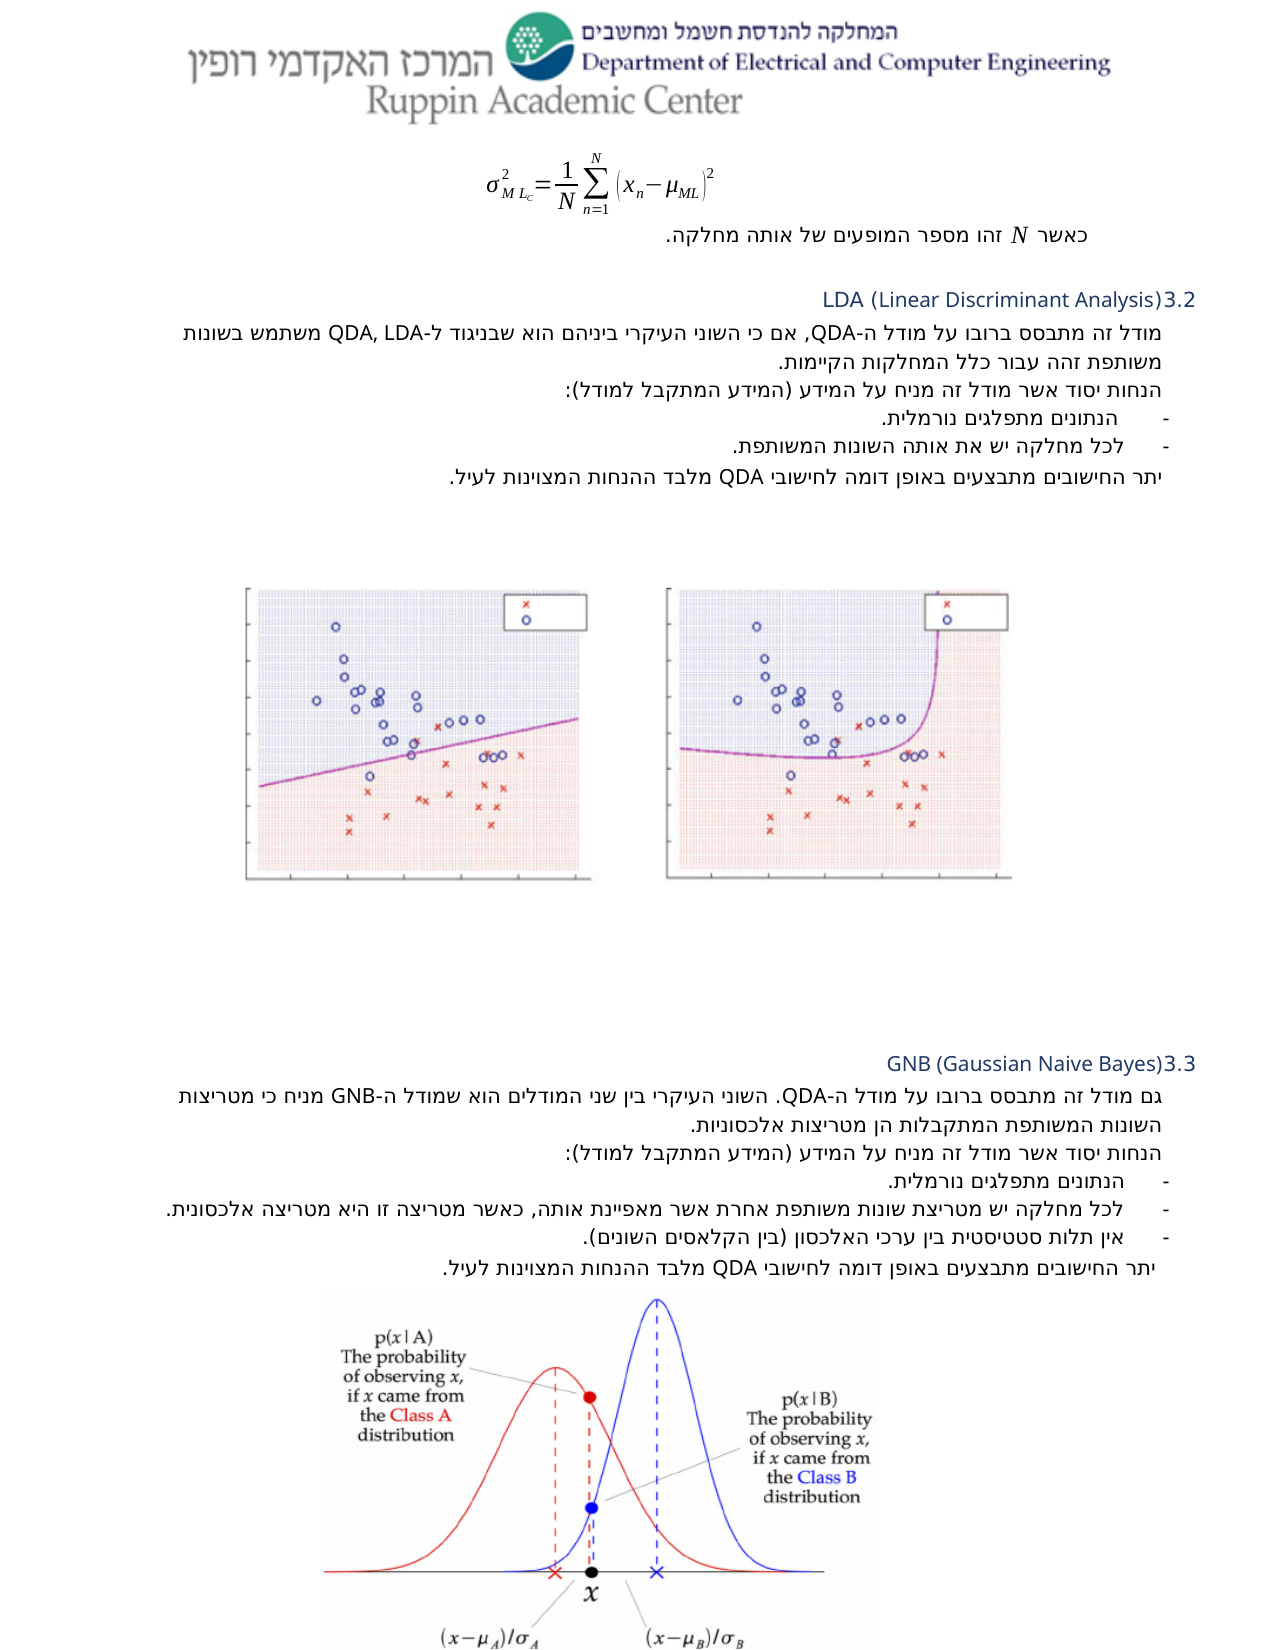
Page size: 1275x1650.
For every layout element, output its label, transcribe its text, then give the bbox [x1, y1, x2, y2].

text גם מודל זה מתבסס ברובו על מודל ה-QDA. השוני העיקרי בין שני המודלים הוא שמודל ה-GNB מניח כי מטריצות השונות המשותפת המתקבלות הן מטריצות אלכסוניות. [112, 1081, 1162, 1137]
picture [237, 574, 1024, 897]
picture [319, 1294, 877, 1650]
list לכל מחלקה יש מטריצת שונות משותפת אחרת אשר מאפיינת אותה, כאשר מטריצה זו היא מטריצה אלכסונית. [112, 1197, 1162, 1221]
text כאשר זהו מספר המופעים של אותה מחלקה. [112, 222, 1088, 249]
list GNB (Gaussian Naive Bayes) [112, 1049, 1163, 1077]
list הנתונים מתפלגים נורמלית. [112, 406, 1162, 430]
text מודל זה מתבסס ברובו על מודל ה-QDA, אם כי השוני העיקרי ביניהם הוא שבניגוד ל-QDA, LDA משתמש בשונות משותפת זהה עבור כלל המחלקות הקיימות. [112, 318, 1162, 374]
list הנתונים מתפלגים נורמלית. [112, 1169, 1162, 1193]
list לכל מחלקה יש את אותה השונות המשותפת. [112, 434, 1162, 458]
text יתר החישובים מתבצעים באופן דומה לחישובי QDA מלבד ההנחות המצוינות לעיל. [112, 1253, 1162, 1282]
text יתר החישובים מתבצעים באופן דומה לחישובי QDA מלבד ההנחות המצוינות לעיל. [112, 462, 1162, 490]
list אין תלות סטטיסטית בין ערכי האלכסון (בין הקלאסים השונים). [112, 1225, 1162, 1249]
text הנחות יסוד אשר מודל זה מניח על המידע (המידע המתקבל למודל): [112, 1141, 1162, 1165]
text הנחות יסוד אשר מודל זה מניח על המידע (המידע המתקבל למודל): [112, 378, 1162, 402]
list LDA (Linear Discriminant Analysis) [112, 285, 1163, 314]
picture [150, 9, 1125, 128]
